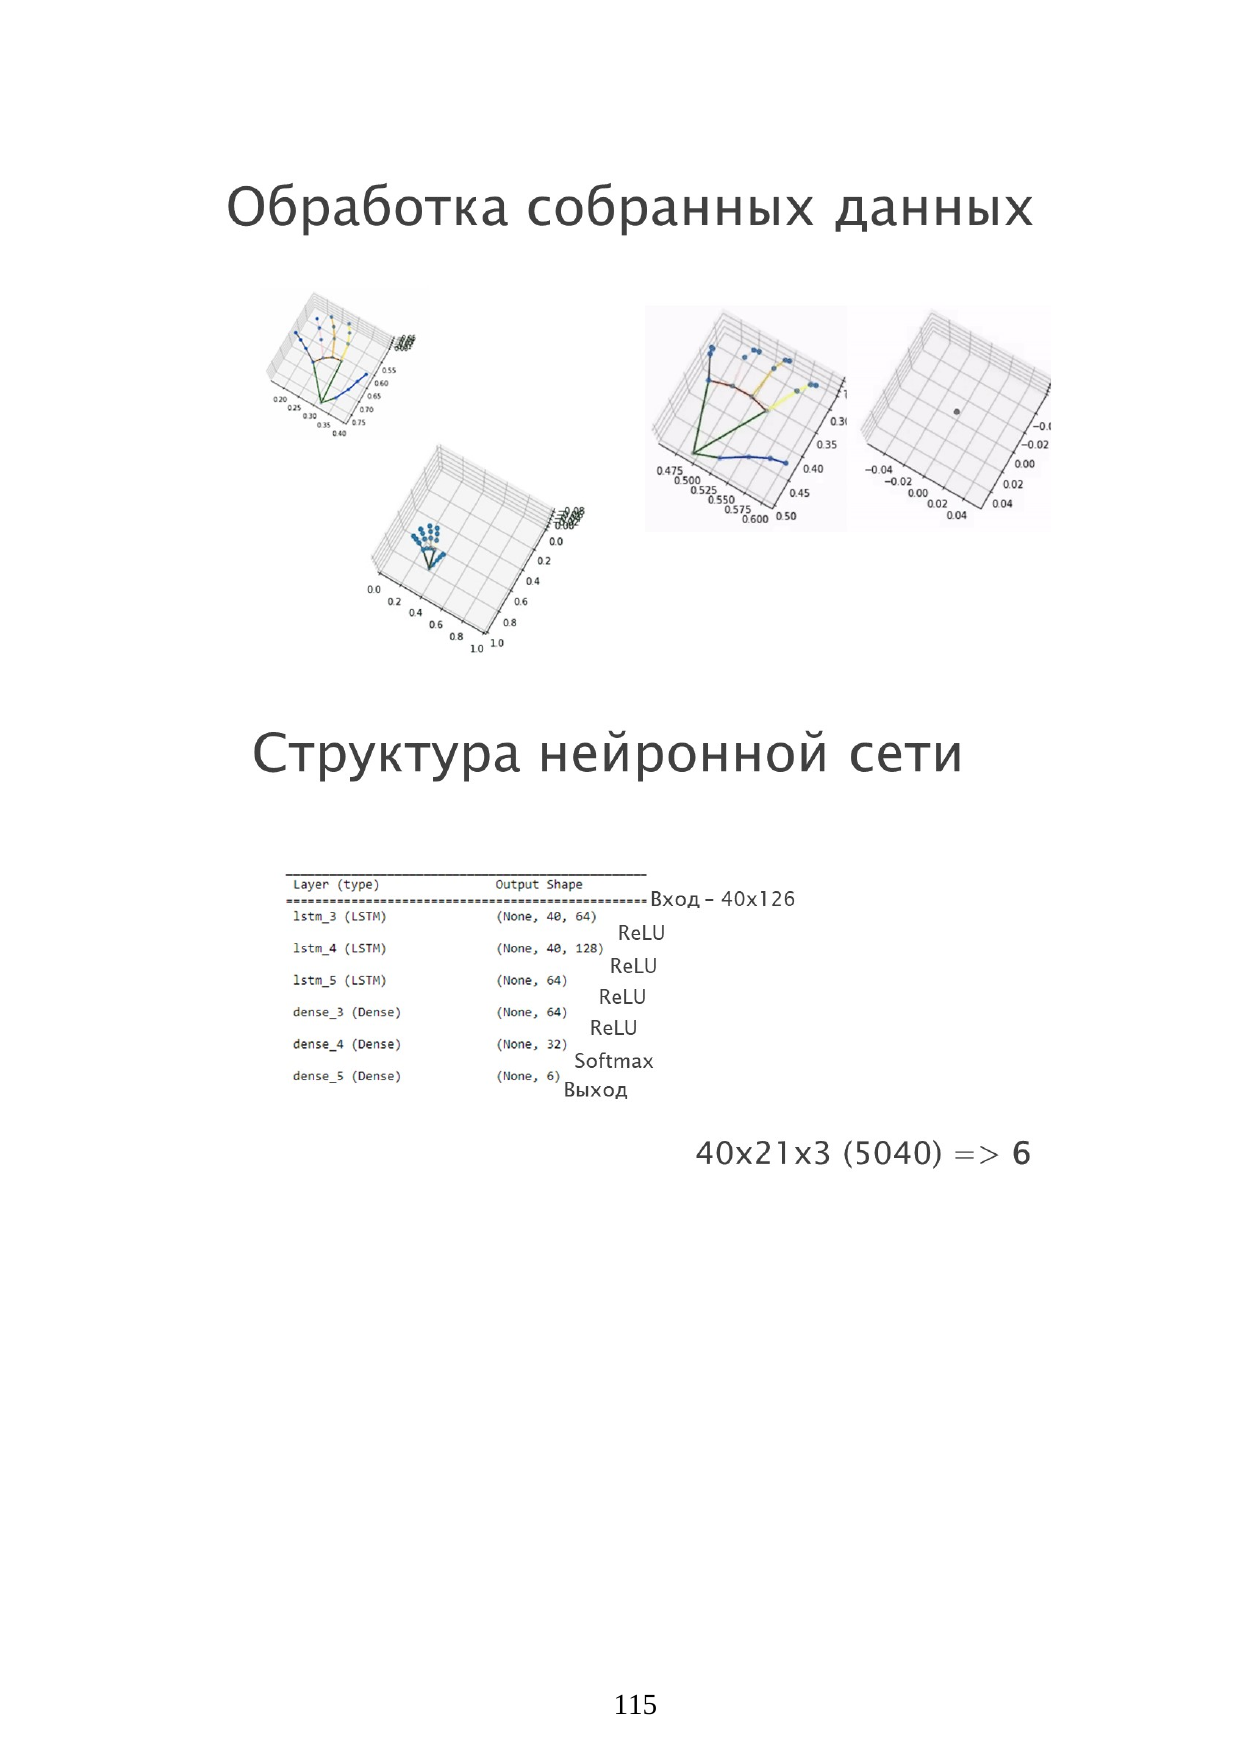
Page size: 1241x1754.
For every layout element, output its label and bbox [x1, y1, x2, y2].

picture [180, 150, 1120, 679]
picture [180, 695, 1120, 1225]
